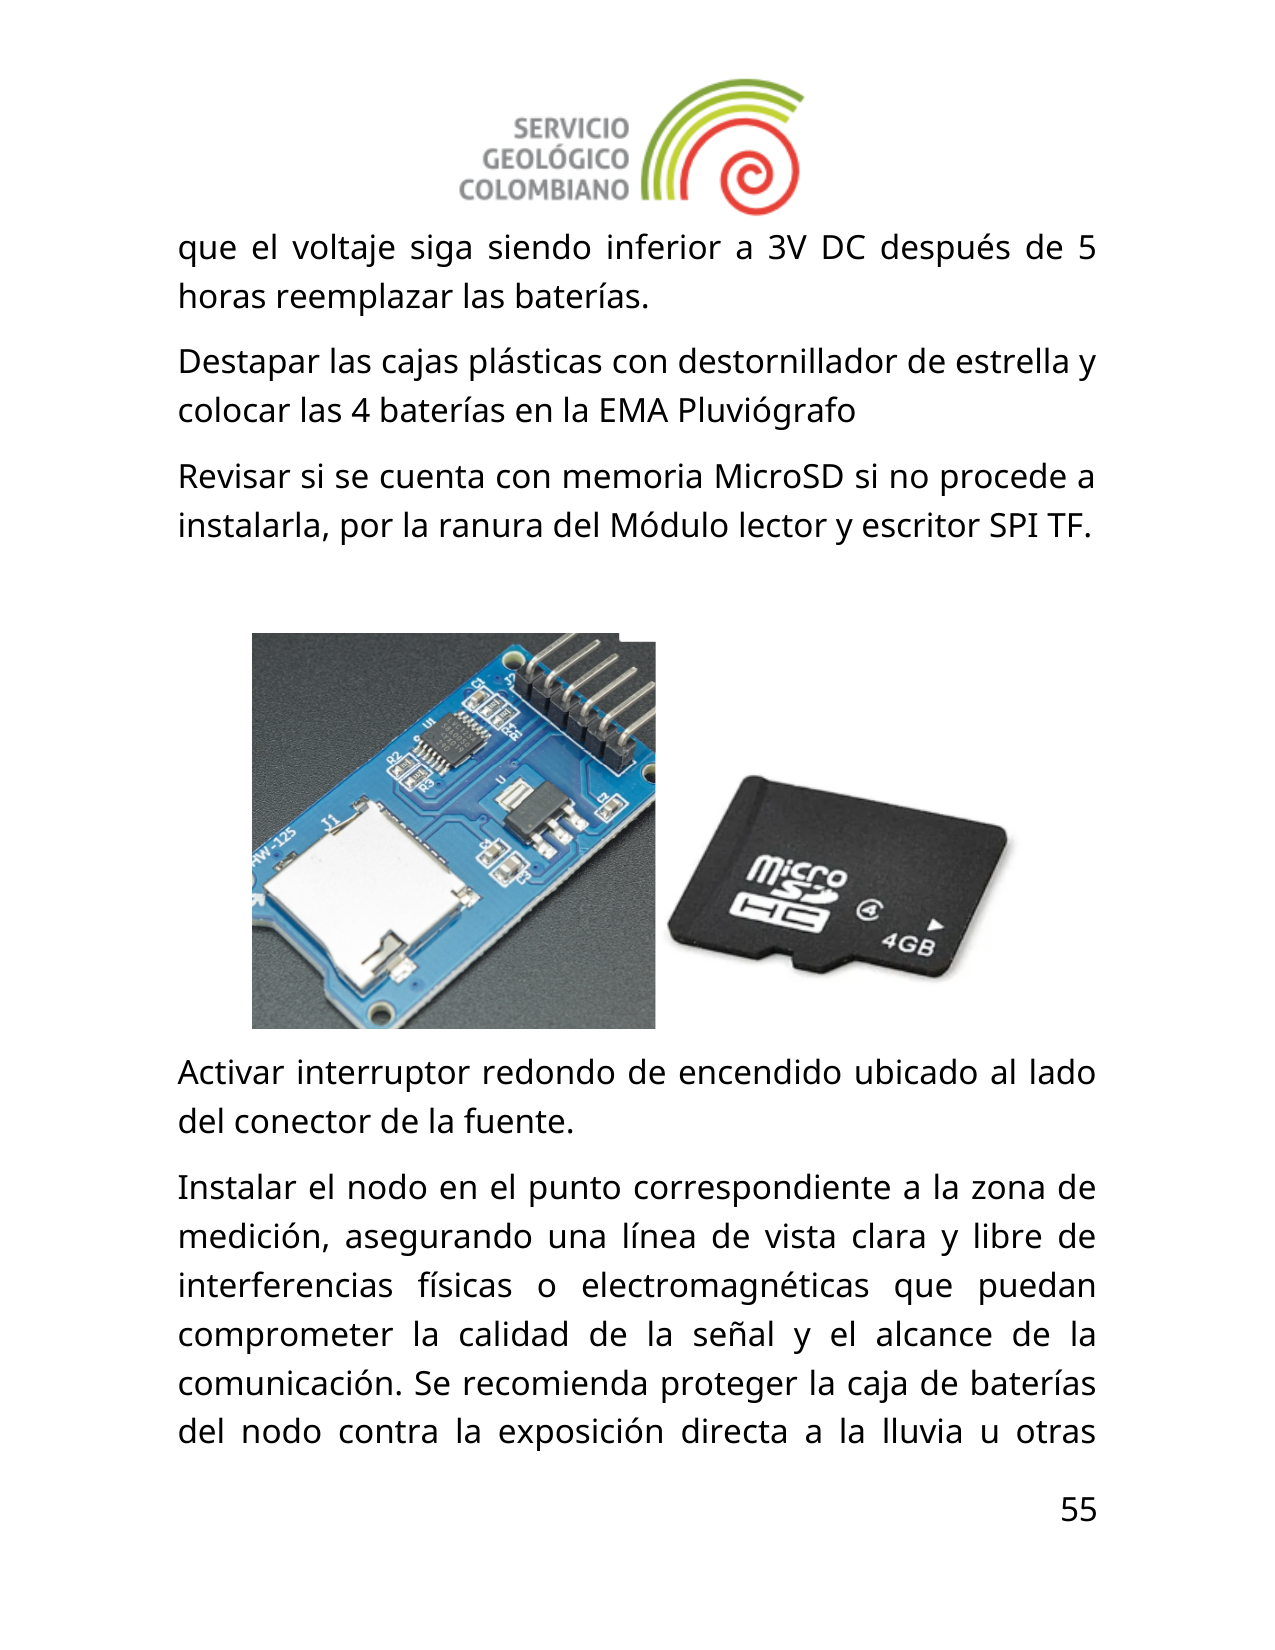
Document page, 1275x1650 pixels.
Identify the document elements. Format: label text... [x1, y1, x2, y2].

text Activar interruptor redondo de encendido ubicado al lado del conector de la fuente. [177, 1049, 1098, 1143]
text Revisar si se cuenta con memoria MicroSD si no procede a instalarla, por la ranura del Módulo lector y escritor SPI TF. [177, 453, 1098, 547]
picture [252, 633, 1023, 1029]
text Destapar las cajas plásticas con destornillador de estrella y colocar las 4 baterías en la EMA Pluviógrafo [177, 338, 1098, 433]
picture [452, 73, 823, 224]
